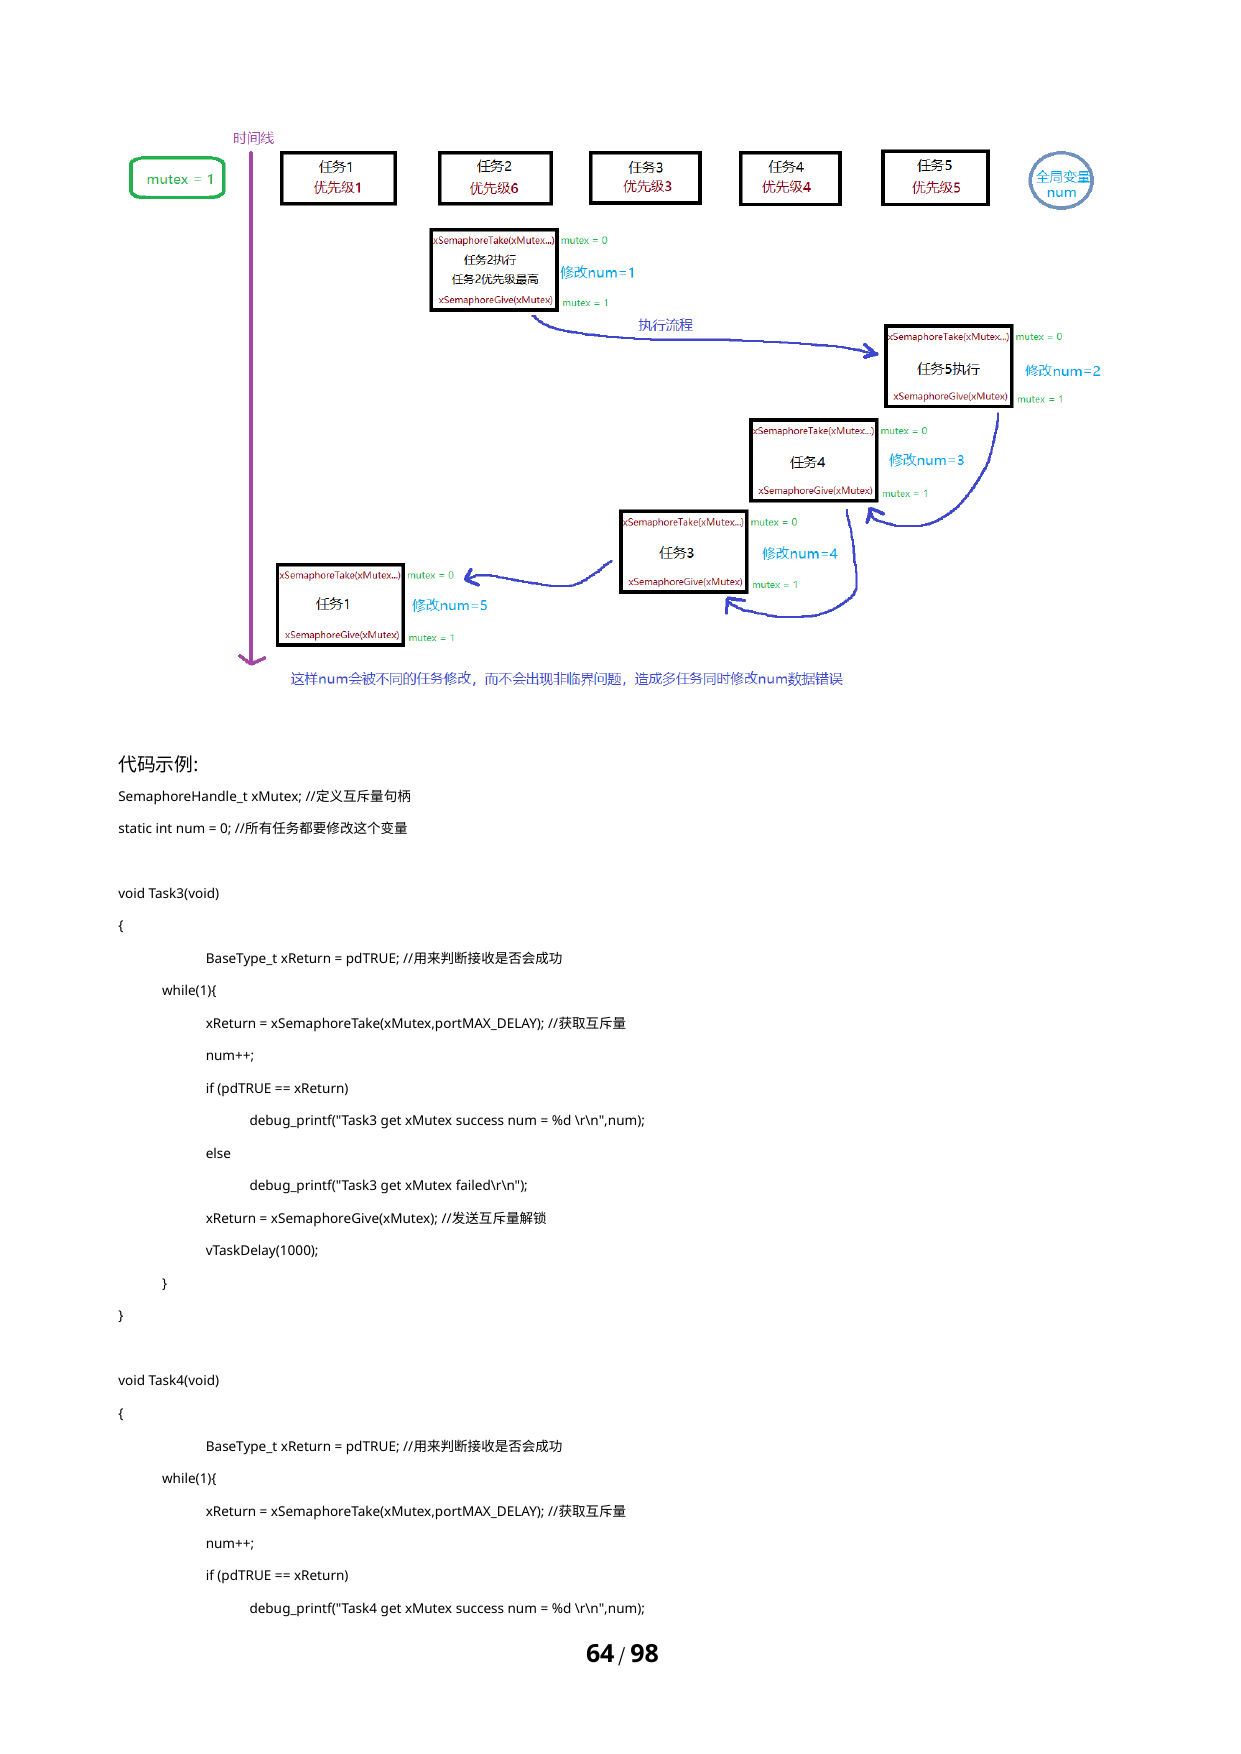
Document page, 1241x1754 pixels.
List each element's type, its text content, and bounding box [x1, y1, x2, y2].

text xReturn = xSemaphoreGive(xMutex); //发送互斥量解锁 [118, 1202, 1122, 1234]
text void Task3(void) [118, 877, 1122, 909]
text BaseType_t xReturn = pdTRUE; //用来判断接收是否会成功 [118, 942, 1122, 974]
text xReturn = xSemaphoreTake(xMutex,portMAX_DELAY); //获取互斥量 [118, 1494, 1122, 1527]
text if (pdTRUE == xReturn) [118, 1072, 1122, 1104]
text while(1){ [118, 1462, 1122, 1494]
text else [118, 1137, 1122, 1169]
text { [118, 909, 1122, 942]
text num++; [118, 1039, 1122, 1072]
text void Task4(void) [118, 1364, 1122, 1397]
text static int num = 0; //所有任务都要修改这个变量 [118, 812, 1122, 844]
text SemaphoreHandle_t xMutex; //定义互斥量句柄 [118, 779, 1122, 812]
picture [118, 129, 1123, 694]
text } [118, 1267, 1122, 1299]
text } [118, 1299, 1122, 1332]
text if (pdTRUE == xReturn) [118, 1559, 1122, 1592]
text xReturn = xSemaphoreTake(xMutex,portMAX_DELAY); //获取互斥量 [118, 1007, 1122, 1039]
text { [118, 1397, 1122, 1429]
text num++; [118, 1527, 1122, 1559]
text BaseType_t xReturn = pdTRUE; //用来判断接收是否会成功 [118, 1429, 1122, 1462]
text debug_printf("Task4 get xMutex success num = %d \r\n",num); [118, 1592, 1122, 1624]
text vTaskDelay(1000); [118, 1234, 1122, 1267]
text debug_printf("Task3 get xMutex success num = %d \r\n",num); [118, 1104, 1122, 1137]
text debug_printf("Task3 get xMutex failed\r\n"); [118, 1169, 1122, 1202]
text 代码示例: [118, 747, 1122, 779]
text while(1){ [118, 974, 1122, 1007]
